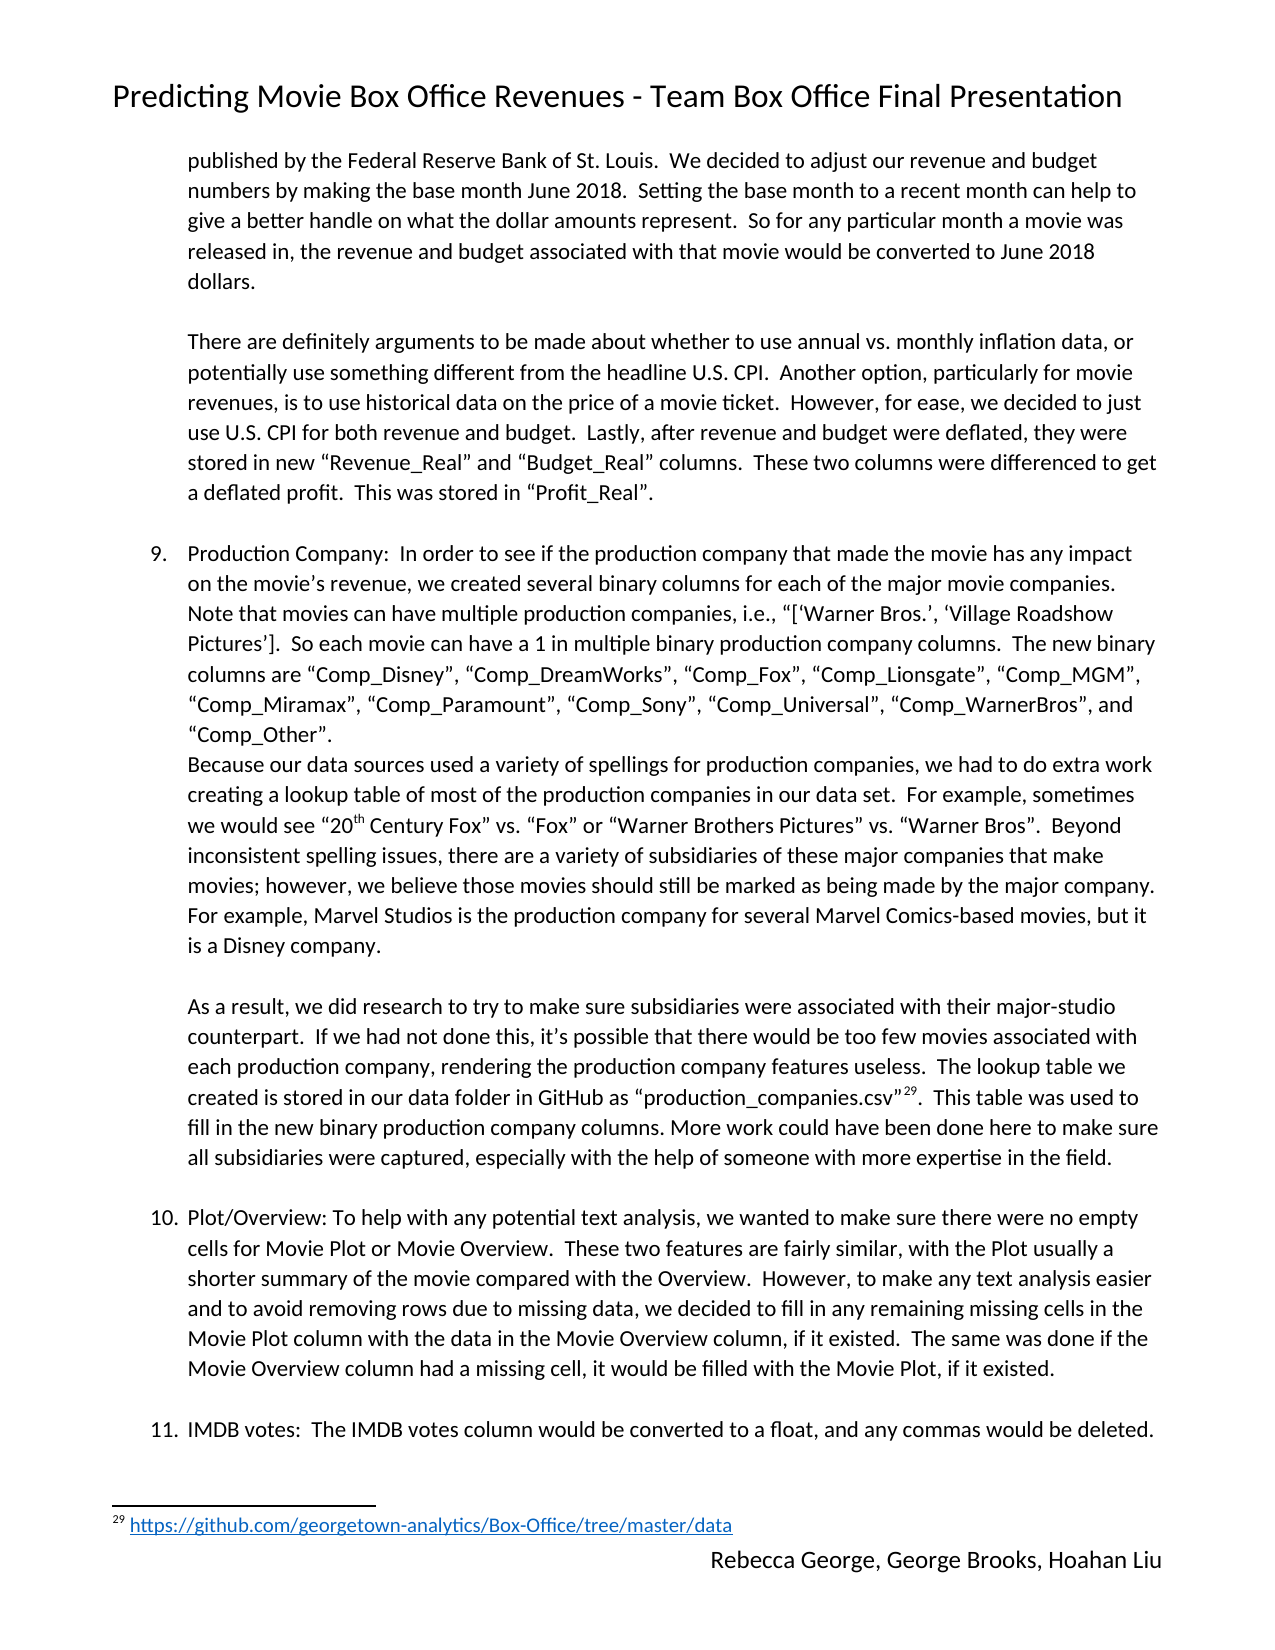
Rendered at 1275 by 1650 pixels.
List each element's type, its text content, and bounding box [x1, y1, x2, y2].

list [150, 146, 1162, 295]
list IMDB votes: The IMDB votes column would be converted to a float, and any commas would be deleted. [150, 1415, 1162, 1443]
list As a result, we did research to try to make sure subsidiaries were associated with their major-studio counterpart. If we had not done this, it’s possible that there would be too few movies associated with each production company, rendering the production company features useless. The lookup table we created is stored in our data folder in GitHub as “production_companies.csv”. This table was used to fill in the new binary production company columns. More work could have been done here to make sure all subsidiaries were captured, especially with the help of someone with more expertise in the field. [187, 992, 1162, 1171]
list Because our data sources used a variety of spellings for production companies, we had to do extra work creating a lookup table of most of the production companies in our data set. For example, sometimes we would see “20th Century Fox” vs. “Fox” or “Warner Brothers Pictures” vs. “Warner Bros”. Beyond inconsistent spelling issues, there are a variety of subsidiaries of these major companies that make movies; however, we believe those movies should still be marked as being made by the major company. For example, Marvel Studios is the production company for several Marvel Comics-based movies, but it is a Disney company. [187, 750, 1162, 960]
list There are definitely arguments to be made about whether to use annual vs. monthly inflation data, or potentially use something different from the headline U.S. CPI. Another option, particularly for movie revenues, is to use historical data on the price of a movie ticket. However, for ease, we decided to just use U.S. CPI for both revenue and budget. Lastly, after revenue and budget were deflated, they were stored in new “Revenue_Real” and “Budget_Real” columns. These two columns were differenced to get a deflated profit. This was stored in “Profit_Real”. [187, 327, 1162, 507]
list Plot/Overview: To help with any potential text analysis, we wanted to make sure there were no empty cells for Movie Plot or Movie Overview. These two features are fairly similar, with the Plot usually a shorter summary of the movie compared with the Overview. However, to make any text analysis easier and to avoid removing rows due to missing data, we decided to fill in any remaining missing cells in the Movie Plot column with the data in the Movie Overview column, if it existed. The same was done if the Movie Overview column had a missing cell, it would be filled with the Movie Plot, if it existed. [150, 1203, 1162, 1383]
list Production Company: In order to see if the production company that made the movie has any impact on the movie’s revenue, we created several binary columns for each of the major movie companies. Note that movies can have multiple production companies, i.e., “[‘Warner Bros.’, ‘Village Roadshow Pictures’]. So each movie can have a 1 in multiple binary production company columns. The new binary columns are “Comp_Disney”, “Comp_DreamWorks”, “Comp_Fox”, “Comp_Lionsgate”, “Comp_MGM”, “Comp_Miramax”, “Comp_Paramount”, “Comp_Sony”, “Comp_Universal”, “Comp_WarnerBros”, and “Comp_Other”. [150, 539, 1162, 748]
